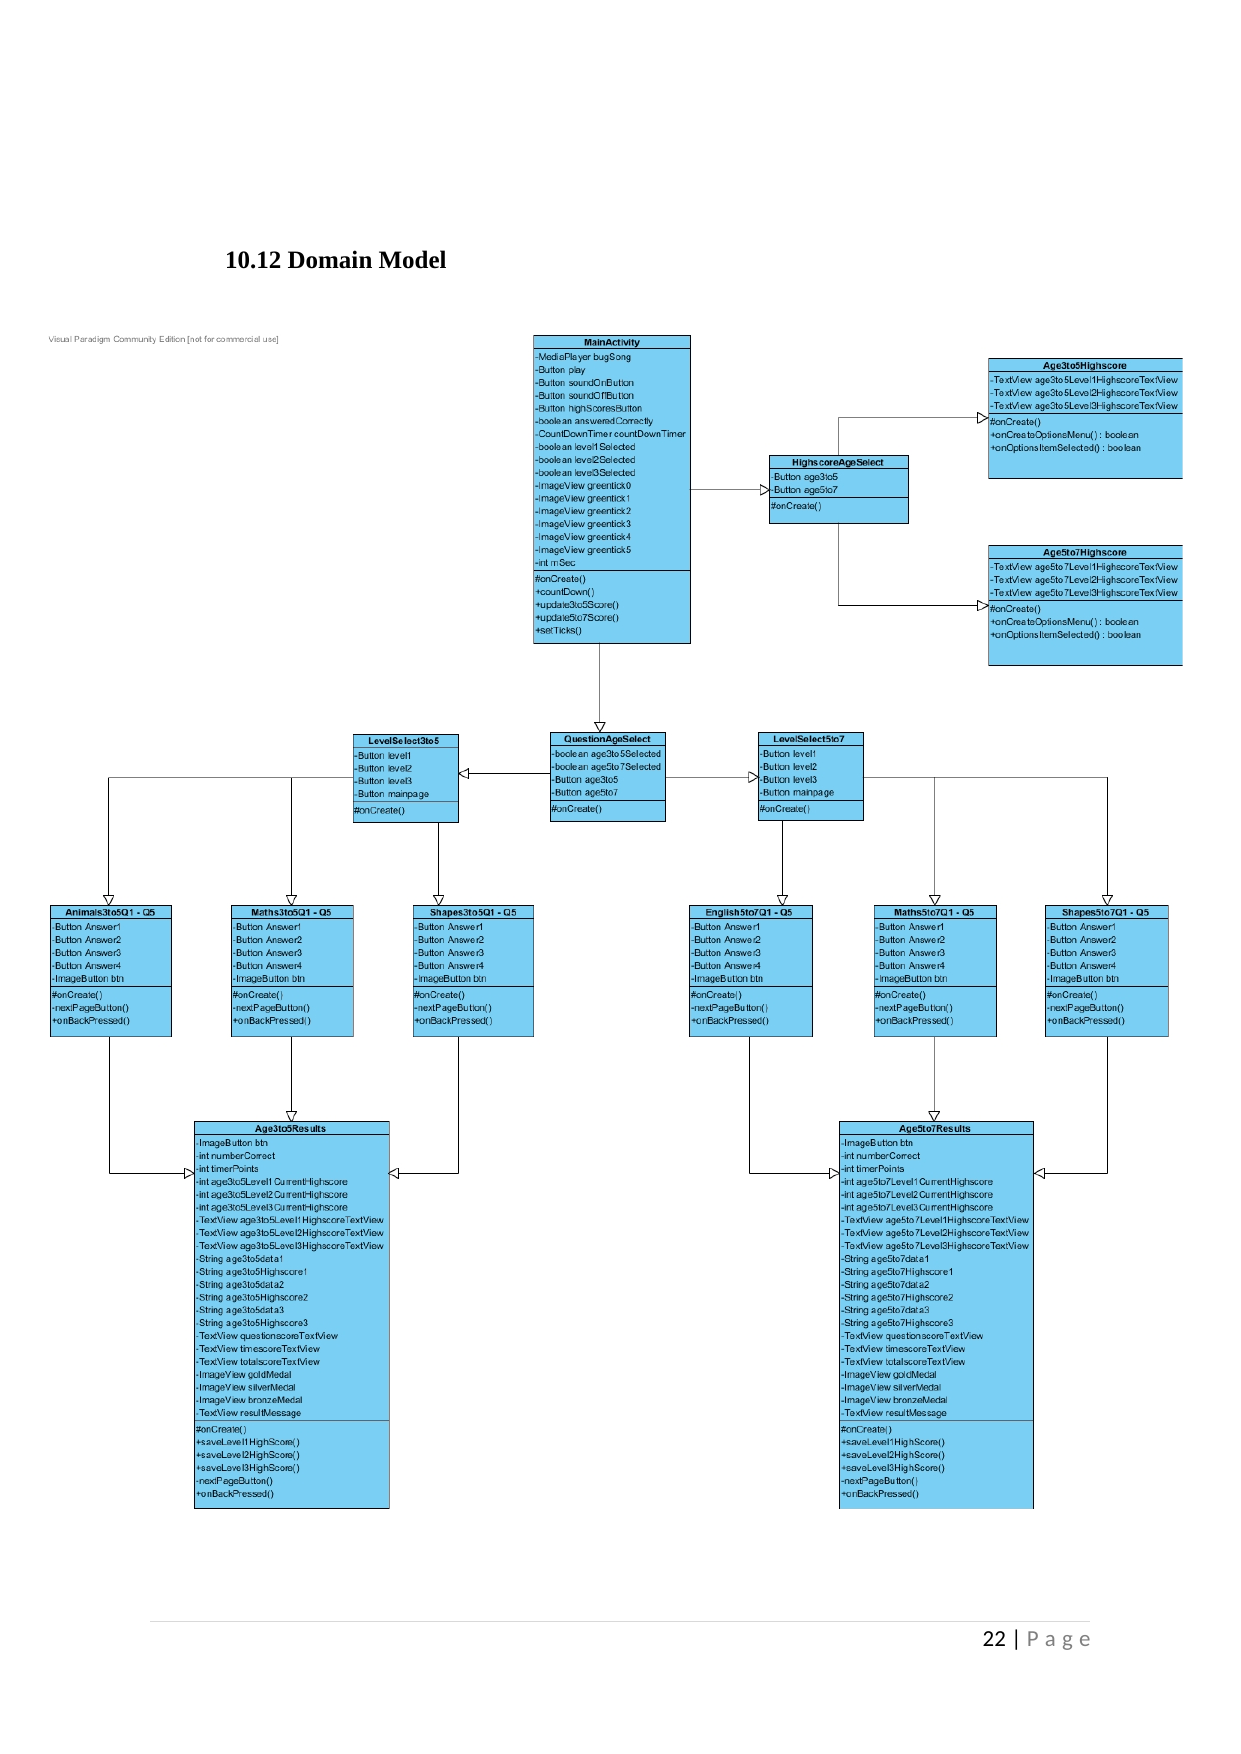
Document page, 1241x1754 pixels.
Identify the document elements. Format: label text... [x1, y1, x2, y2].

text 10.12 Domain Model [150, 245, 1090, 274]
picture [48, 333, 1183, 1509]
